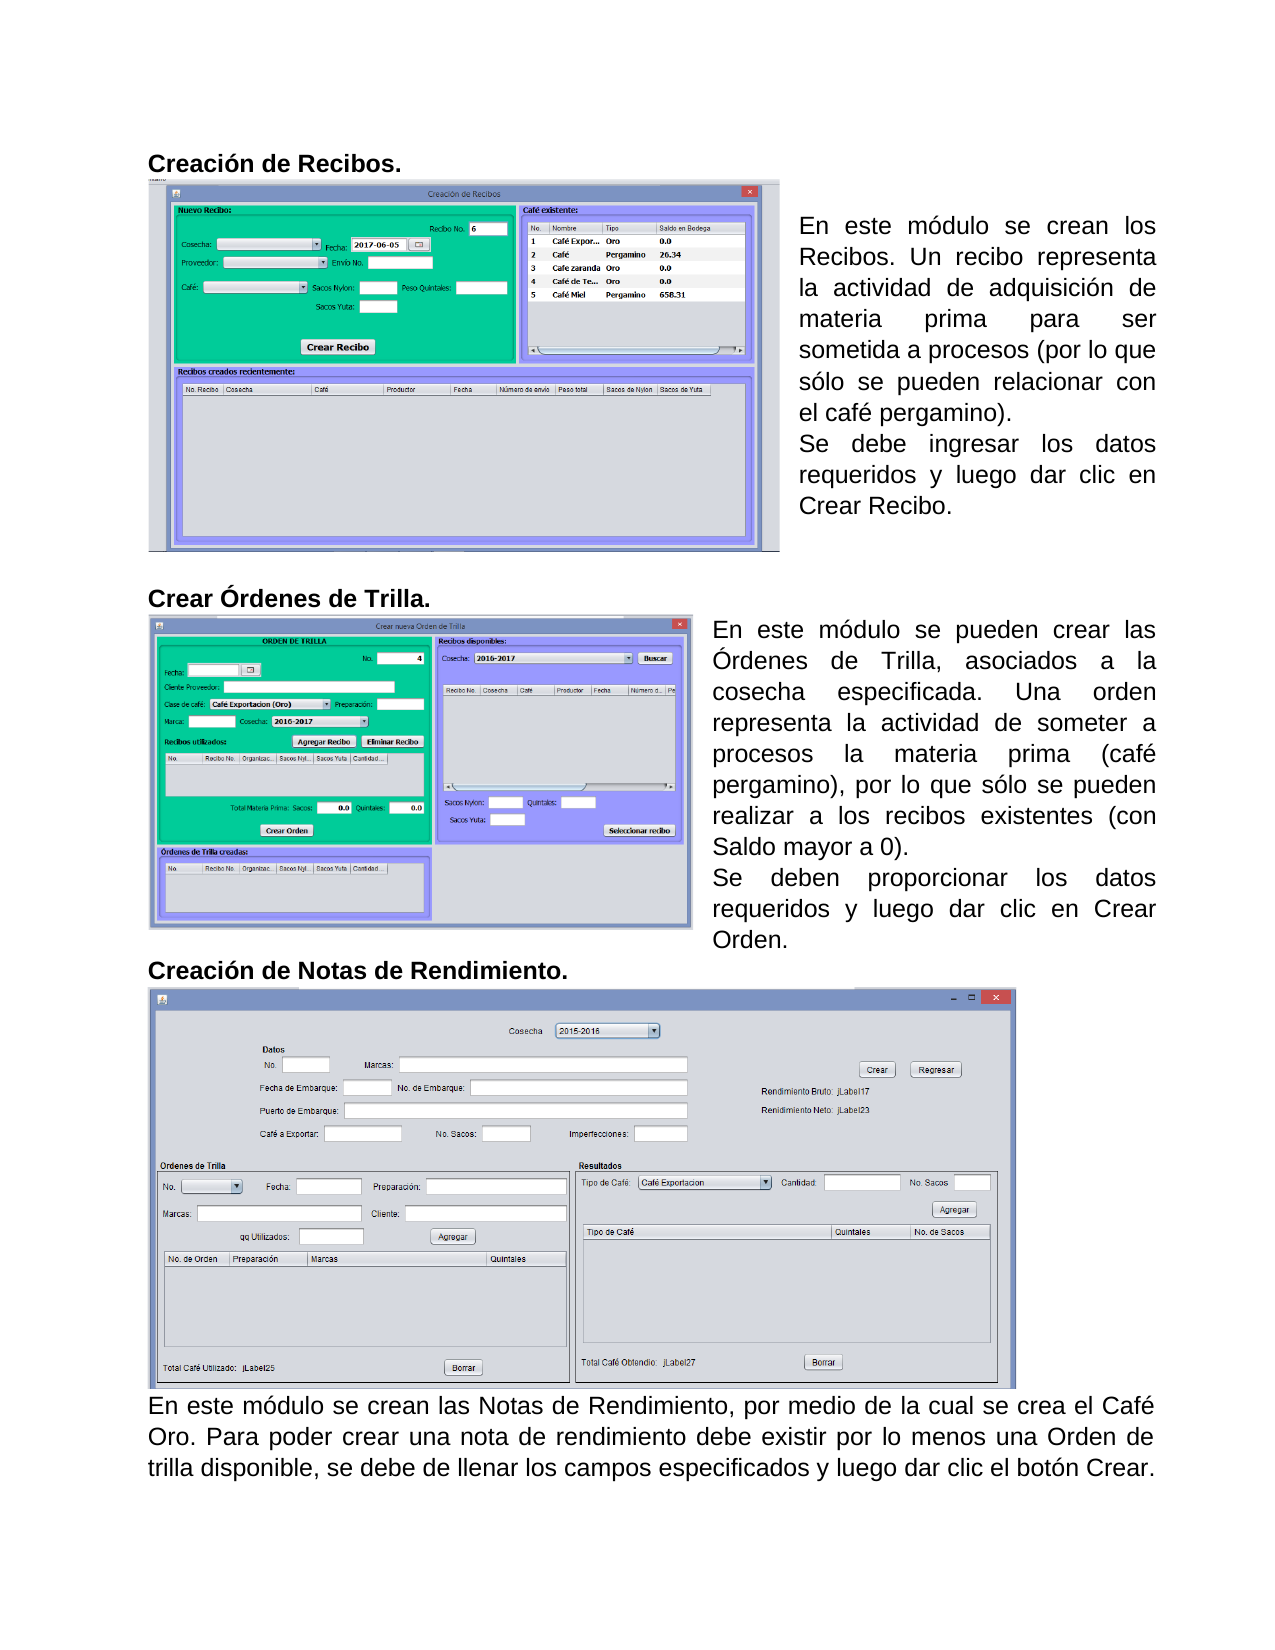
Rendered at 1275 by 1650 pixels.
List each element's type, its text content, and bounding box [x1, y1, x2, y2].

text En este módulo se crean los Recibos. Un recibo representa la actividad de adquisición de materia prima para ser sometida a procesos (por lo que sólo se pueden relacionar con el café pergamino). [780, 211, 1157, 426]
text Creación de Recibos. [148, 149, 1157, 178]
text Creación de Notas de Rendimiento. [148, 956, 1157, 985]
picture [148, 614, 694, 930]
picture [148, 179, 780, 552]
text Se deben proporcionar los datos requeridos y luego dar clic en Crear Orden. [148, 863, 1157, 954]
picture [147, 987, 1017, 1389]
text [148, 1391, 1157, 1482]
text Se debe ingresar los datos requeridos y luego dar clic en Crear Recibo. [780, 428, 1157, 519]
text En este módulo se pueden crear las Órdenes de Trilla, asociados a la cosecha especificada. Una orden representa la actividad de someter a procesos la materia prima (café pergamino), por lo que sólo se pueden realizar a los recibos existentes (con Saldo mayor a 0). [694, 615, 1157, 861]
text Crear Órdenes de Trilla. [148, 584, 1157, 612]
